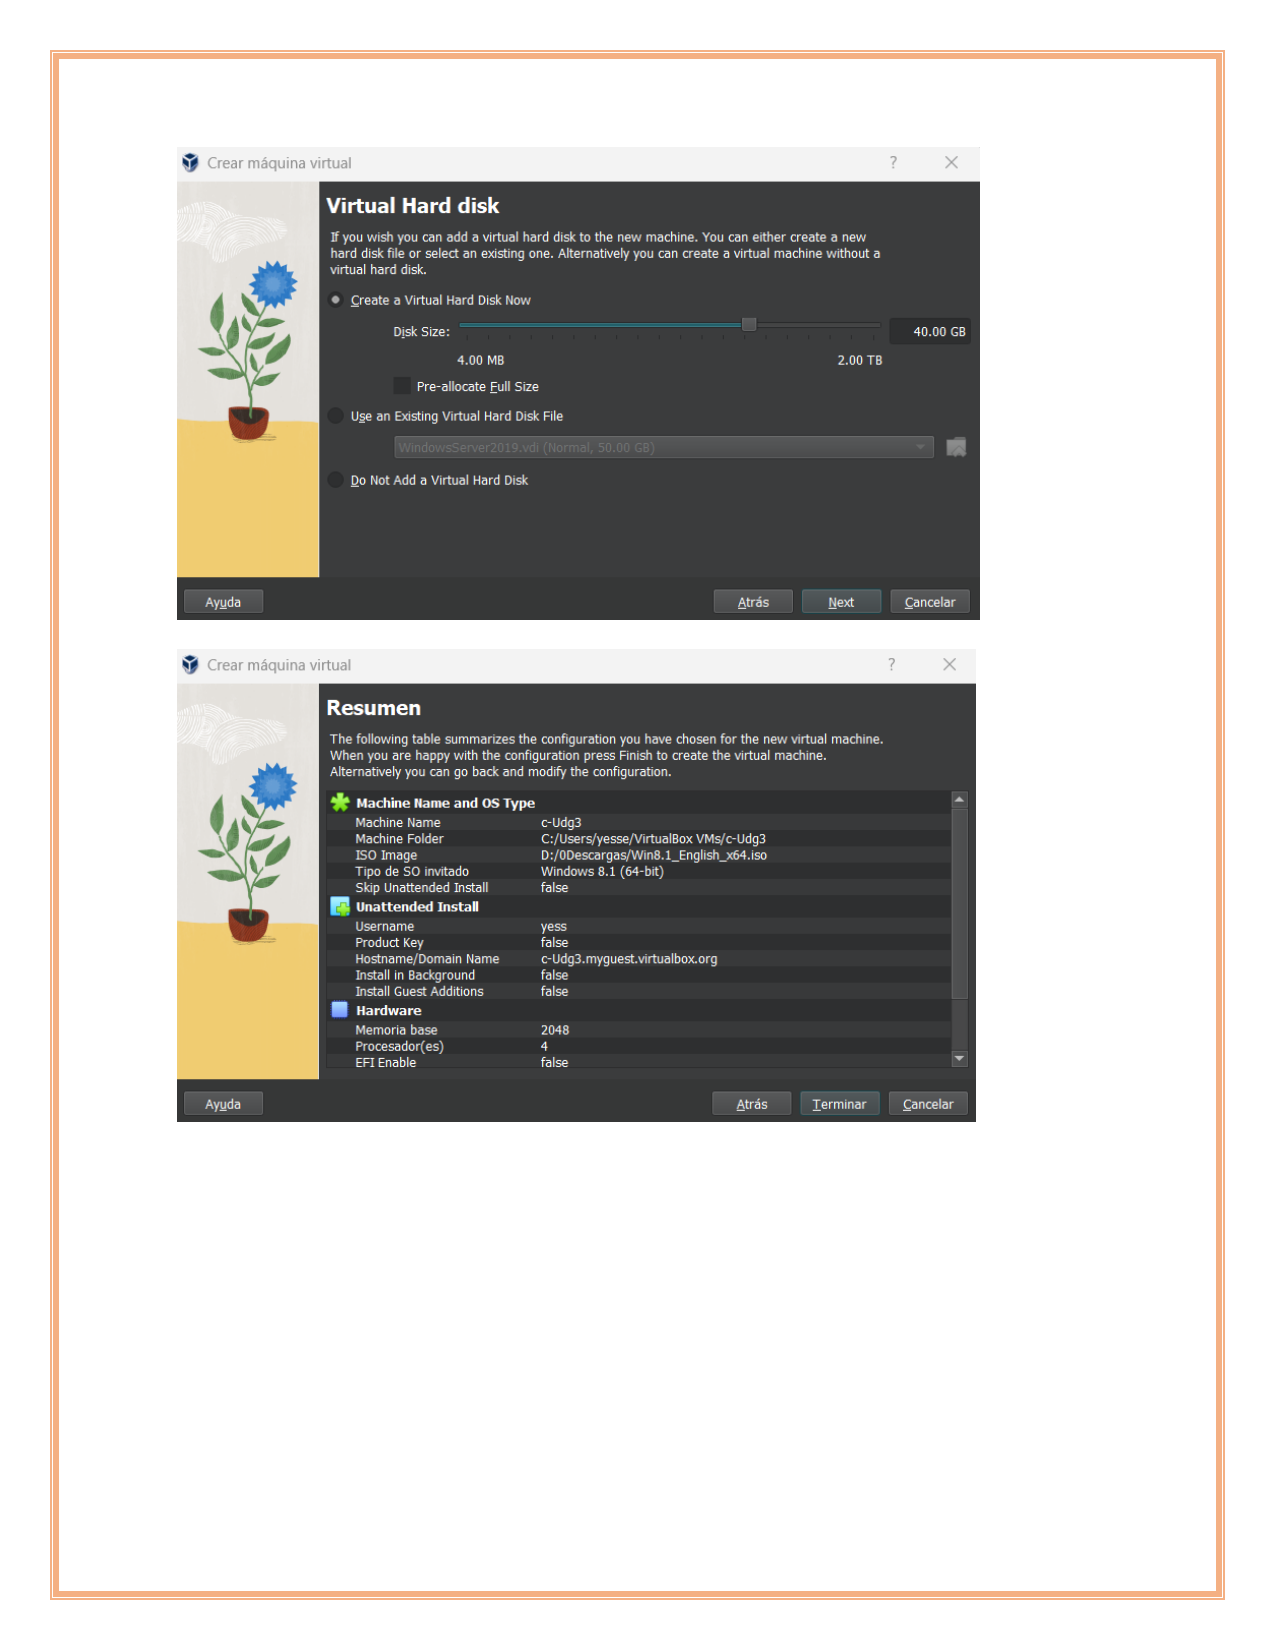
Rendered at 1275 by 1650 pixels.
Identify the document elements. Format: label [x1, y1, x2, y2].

picture [177, 649, 976, 1122]
picture [177, 147, 980, 620]
